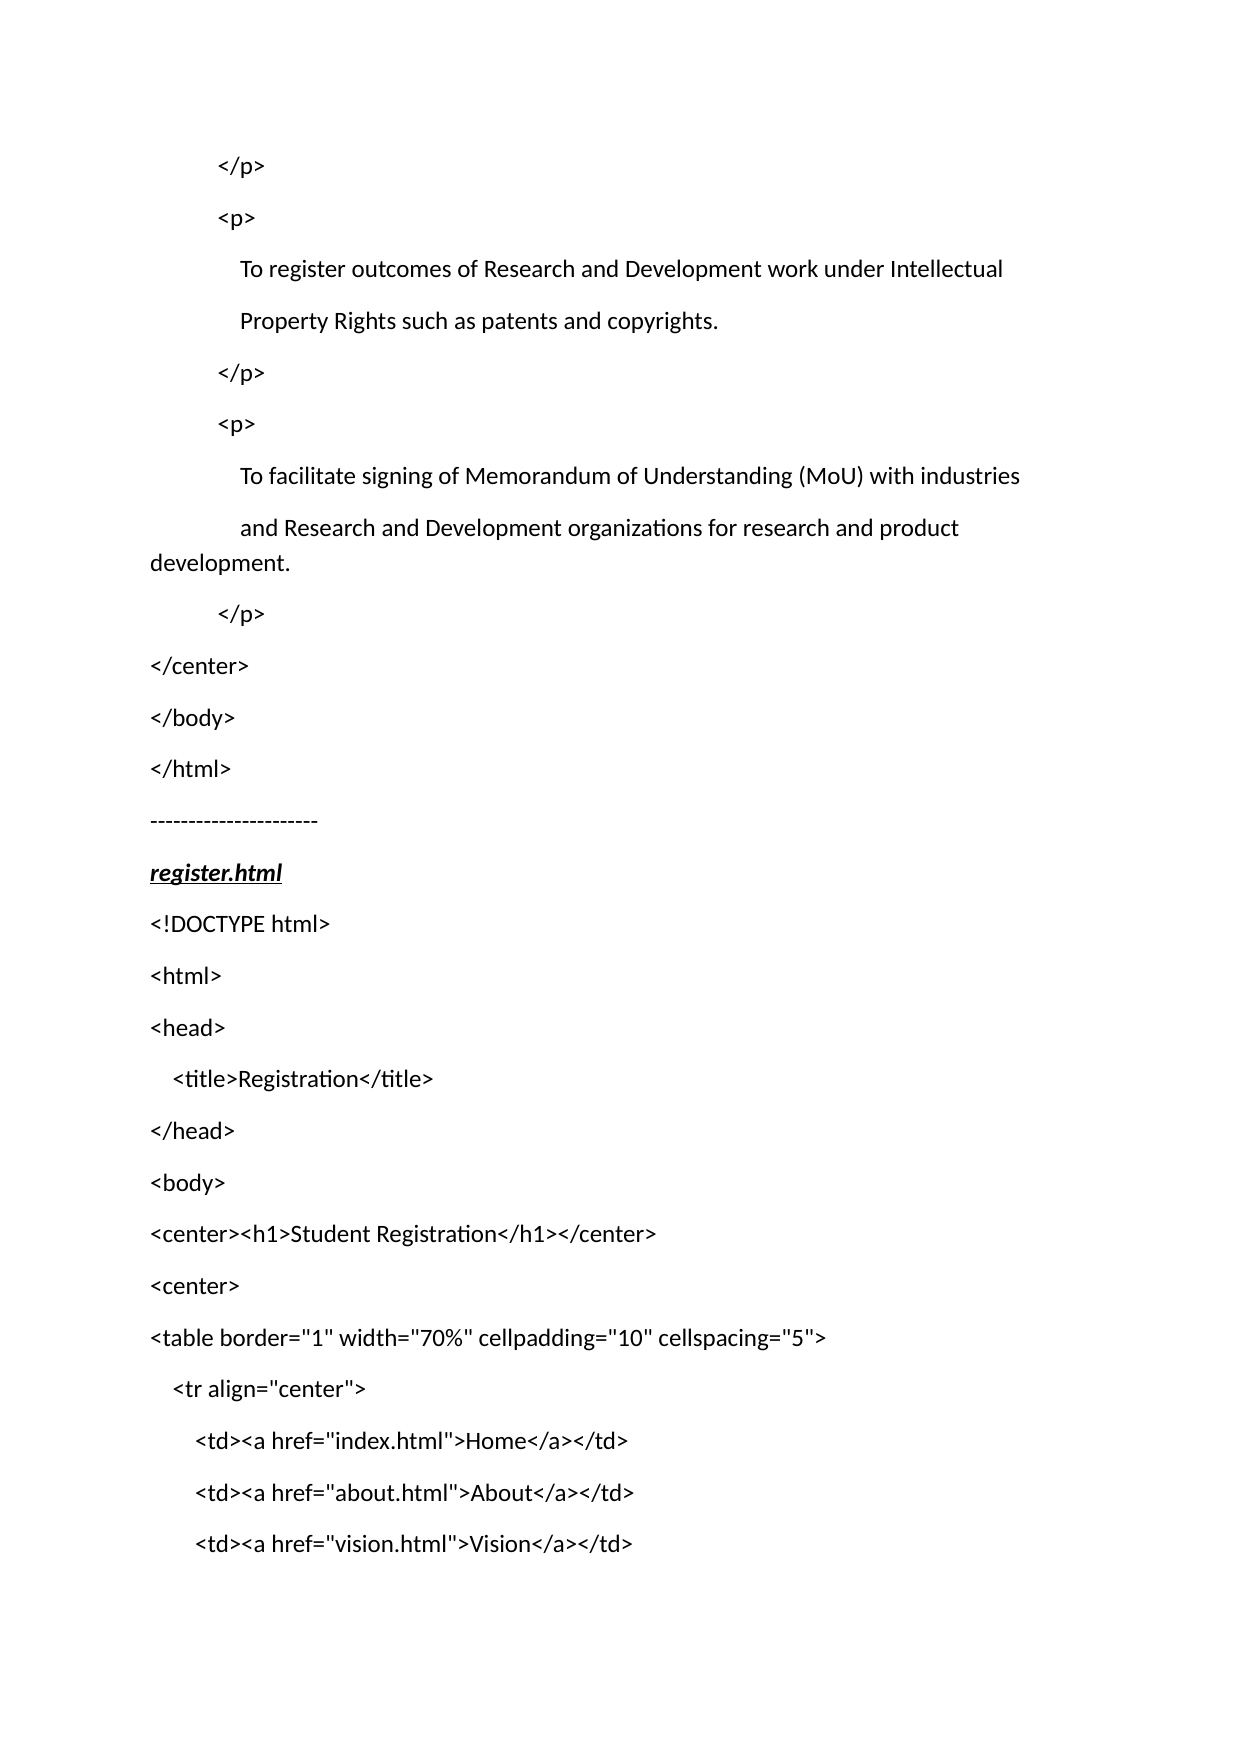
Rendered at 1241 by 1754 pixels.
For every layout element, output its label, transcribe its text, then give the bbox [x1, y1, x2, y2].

text <p> [150, 202, 1090, 232]
text To register outcomes of Research and Development work under Intellectual [150, 253, 1090, 284]
text </html> [150, 753, 1090, 784]
text <center> [150, 1270, 1090, 1301]
text <!DOCTYPE html> [150, 908, 1090, 939]
text To facilitate signing of Memorandum of Understanding (MoU) with industries [150, 460, 1090, 491]
text <title>Registration</title> [150, 1063, 1090, 1094]
text <td><a href="vision.html">Vision</a></td> [150, 1528, 1090, 1559]
text ---------------------- [150, 805, 1090, 836]
text <p> [150, 408, 1090, 439]
text </p> [150, 598, 1090, 629]
text <tr align="center"> [150, 1373, 1090, 1404]
text </p> [150, 150, 1090, 181]
text register.html [150, 857, 1090, 887]
text <center><h1>Student Registration</h1></center> [150, 1218, 1090, 1249]
text <td><a href="about.html">About</a></td> [150, 1477, 1090, 1507]
text <html> [150, 960, 1090, 991]
text <head> [150, 1012, 1090, 1042]
text </center> [150, 650, 1090, 681]
text <td><a href="index.html">Home</a></td> [150, 1425, 1090, 1456]
text and Research and Development organizations for research and product development. [150, 512, 1090, 577]
text </head> [150, 1115, 1090, 1146]
text </body> [150, 702, 1090, 732]
text <table border="1" width="70%" cellpadding="10" cellspacing="5"> [150, 1322, 1090, 1352]
text </p> [150, 357, 1090, 387]
text <body> [150, 1167, 1090, 1197]
text Property Rights such as patents and copyrights. [150, 305, 1090, 336]
